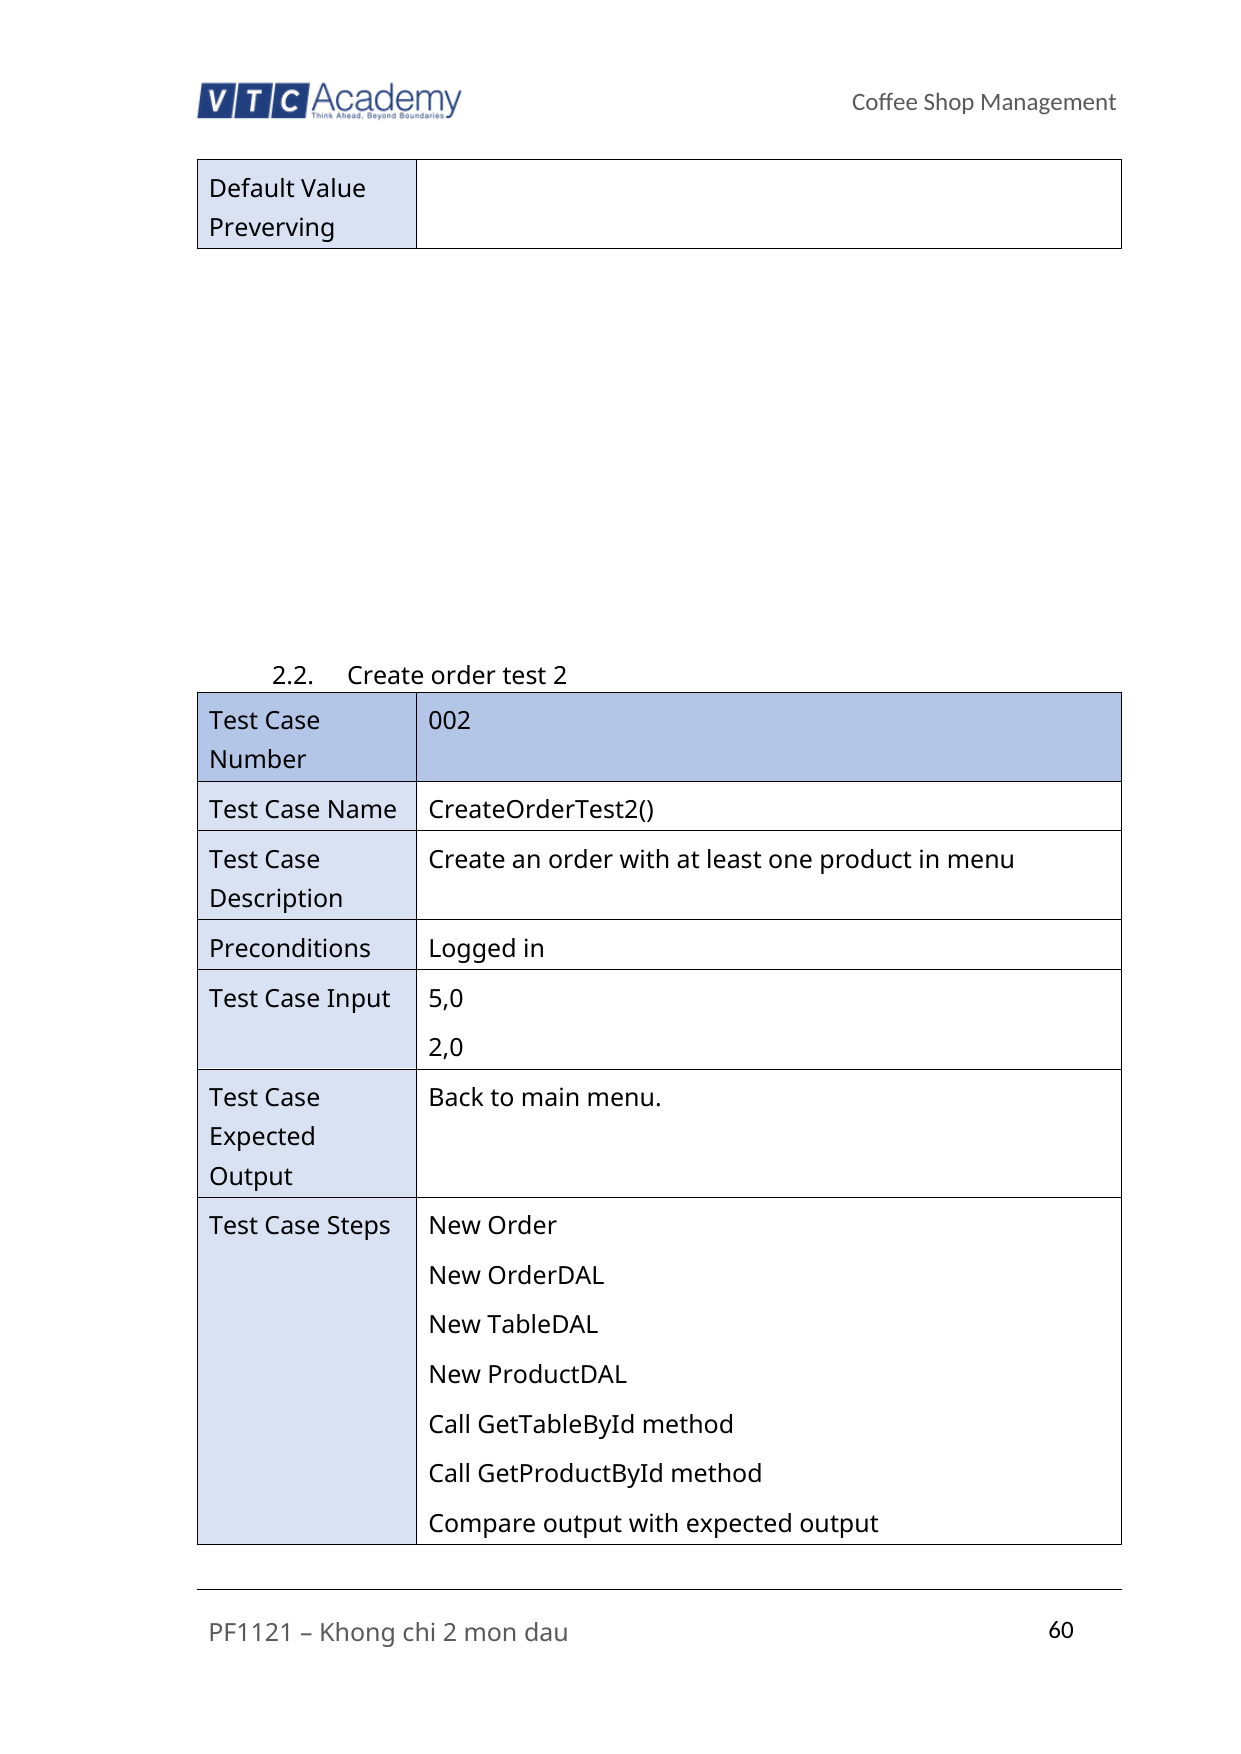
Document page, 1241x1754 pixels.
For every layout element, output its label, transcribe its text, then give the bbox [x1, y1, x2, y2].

table_cell Test Case Input [198, 970, 416, 1068]
table_cell Logged in [417, 920, 1121, 969]
list Create order test 2 [272, 657, 1122, 692]
table_cell [417, 160, 1121, 248]
table_cell Default Value Preverving [198, 160, 416, 248]
table_cell Preconditions [198, 920, 416, 969]
table_header Test Case Number [198, 693, 416, 781]
table_cell Back to main menu. [417, 1070, 1121, 1197]
table_cell Test Case Expected Output [198, 1070, 416, 1197]
picture [188, 75, 471, 128]
table_cell Test Case Description [198, 831, 416, 919]
table_cell CreateOrderTest2() [417, 782, 1121, 830]
table_cell New Order New OrderDAL New TableDAL New ProductDAL Call GetTableById method Call GetProductById method Compare output with expected output [417, 1198, 1121, 1544]
table_cell Test Case Steps [198, 1198, 416, 1544]
table_cell 5,0 2,0 [417, 970, 1121, 1068]
table_header 002 [417, 693, 1121, 781]
table_cell Create an order with at least one product in menu [417, 831, 1121, 919]
table_cell Test Case Name [198, 782, 416, 830]
